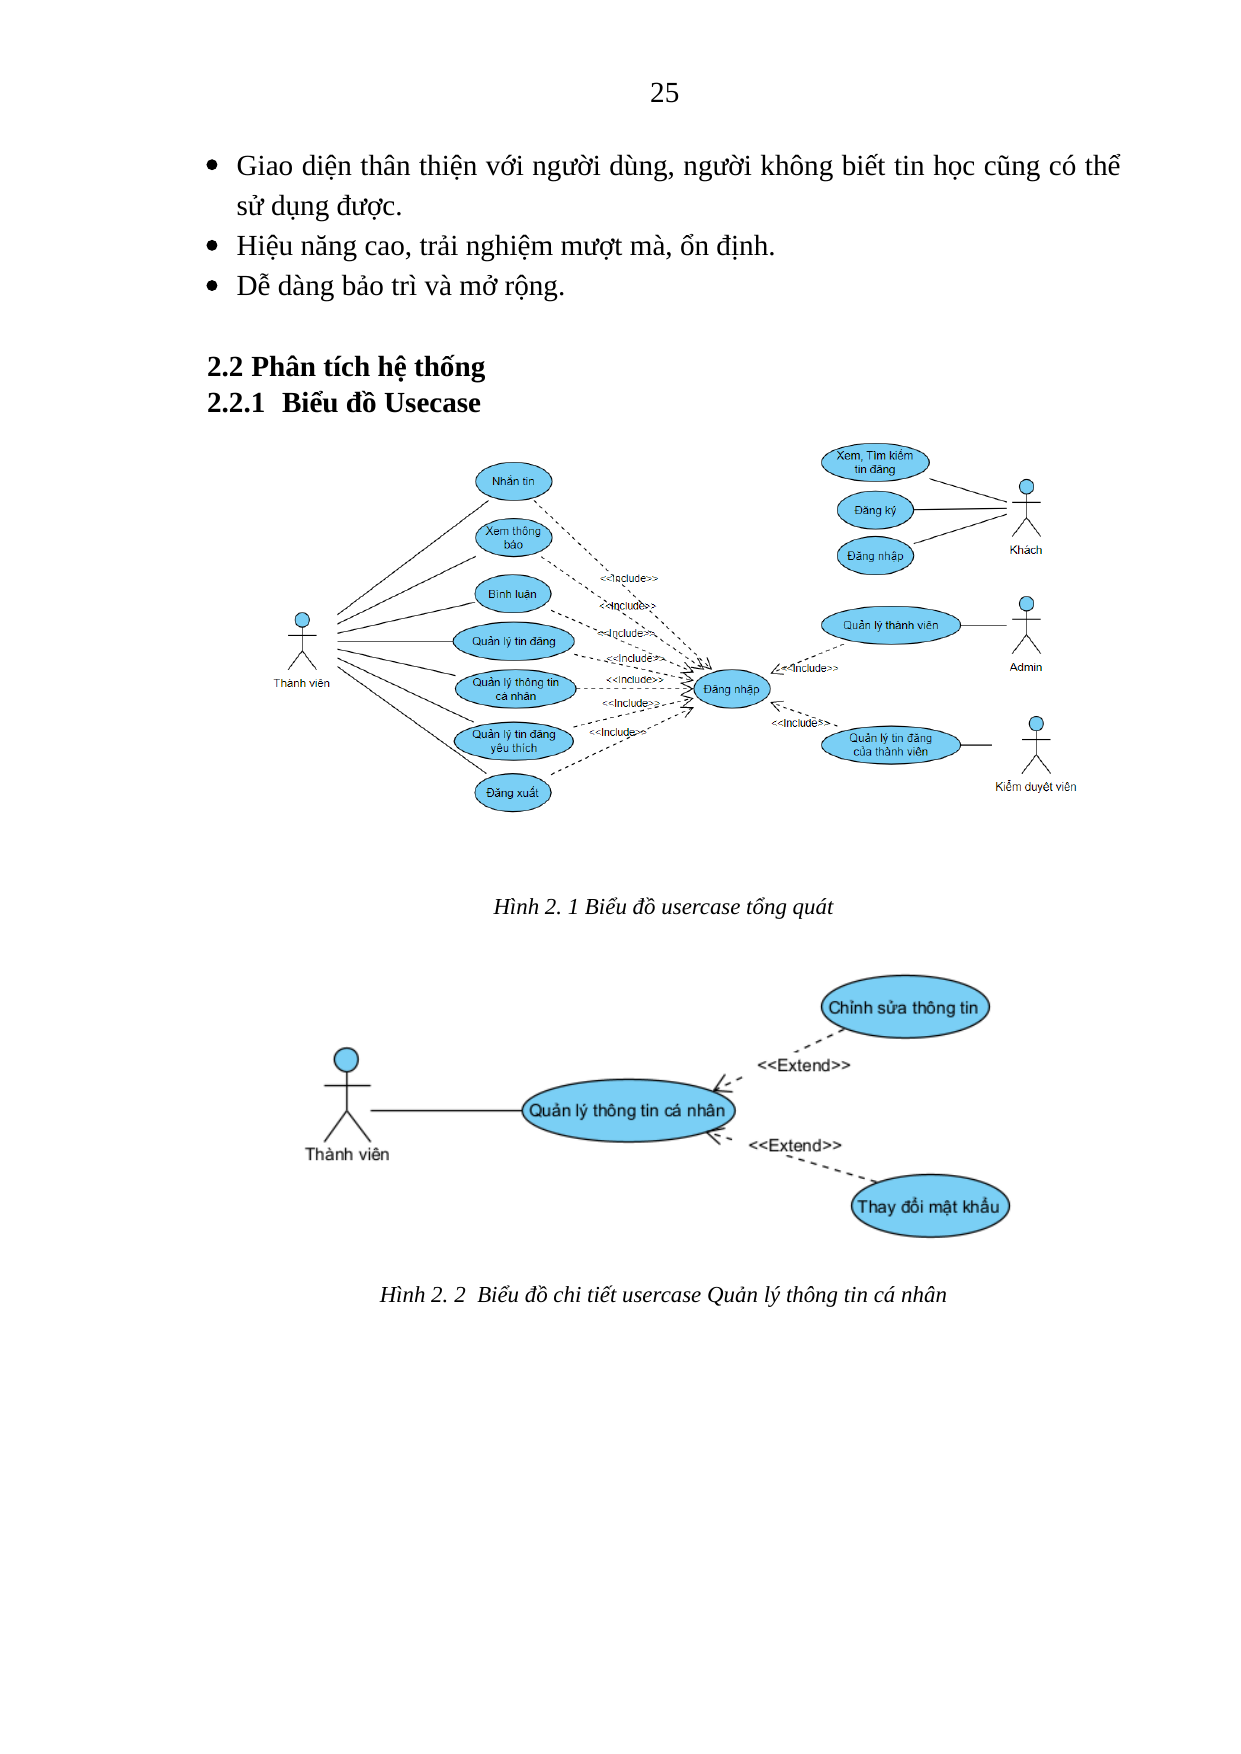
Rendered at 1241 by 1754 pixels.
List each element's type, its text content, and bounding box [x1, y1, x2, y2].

list Phân tích hệ thống [207, 349, 1122, 383]
list Giao diện thân thiện với người dùng, người không biết tin học cũng có thể sử dụng được. [207, 148, 1122, 222]
list Biểu đồ Usecase [207, 385, 1122, 419]
picture [206, 421, 1123, 874]
list Dễ dàng bảo trì và mở rộng. [207, 268, 1122, 302]
picture [290, 940, 1039, 1262]
list Hiệu năng cao, trải nghiệm mượt mà, ổn định. [207, 228, 1122, 262]
